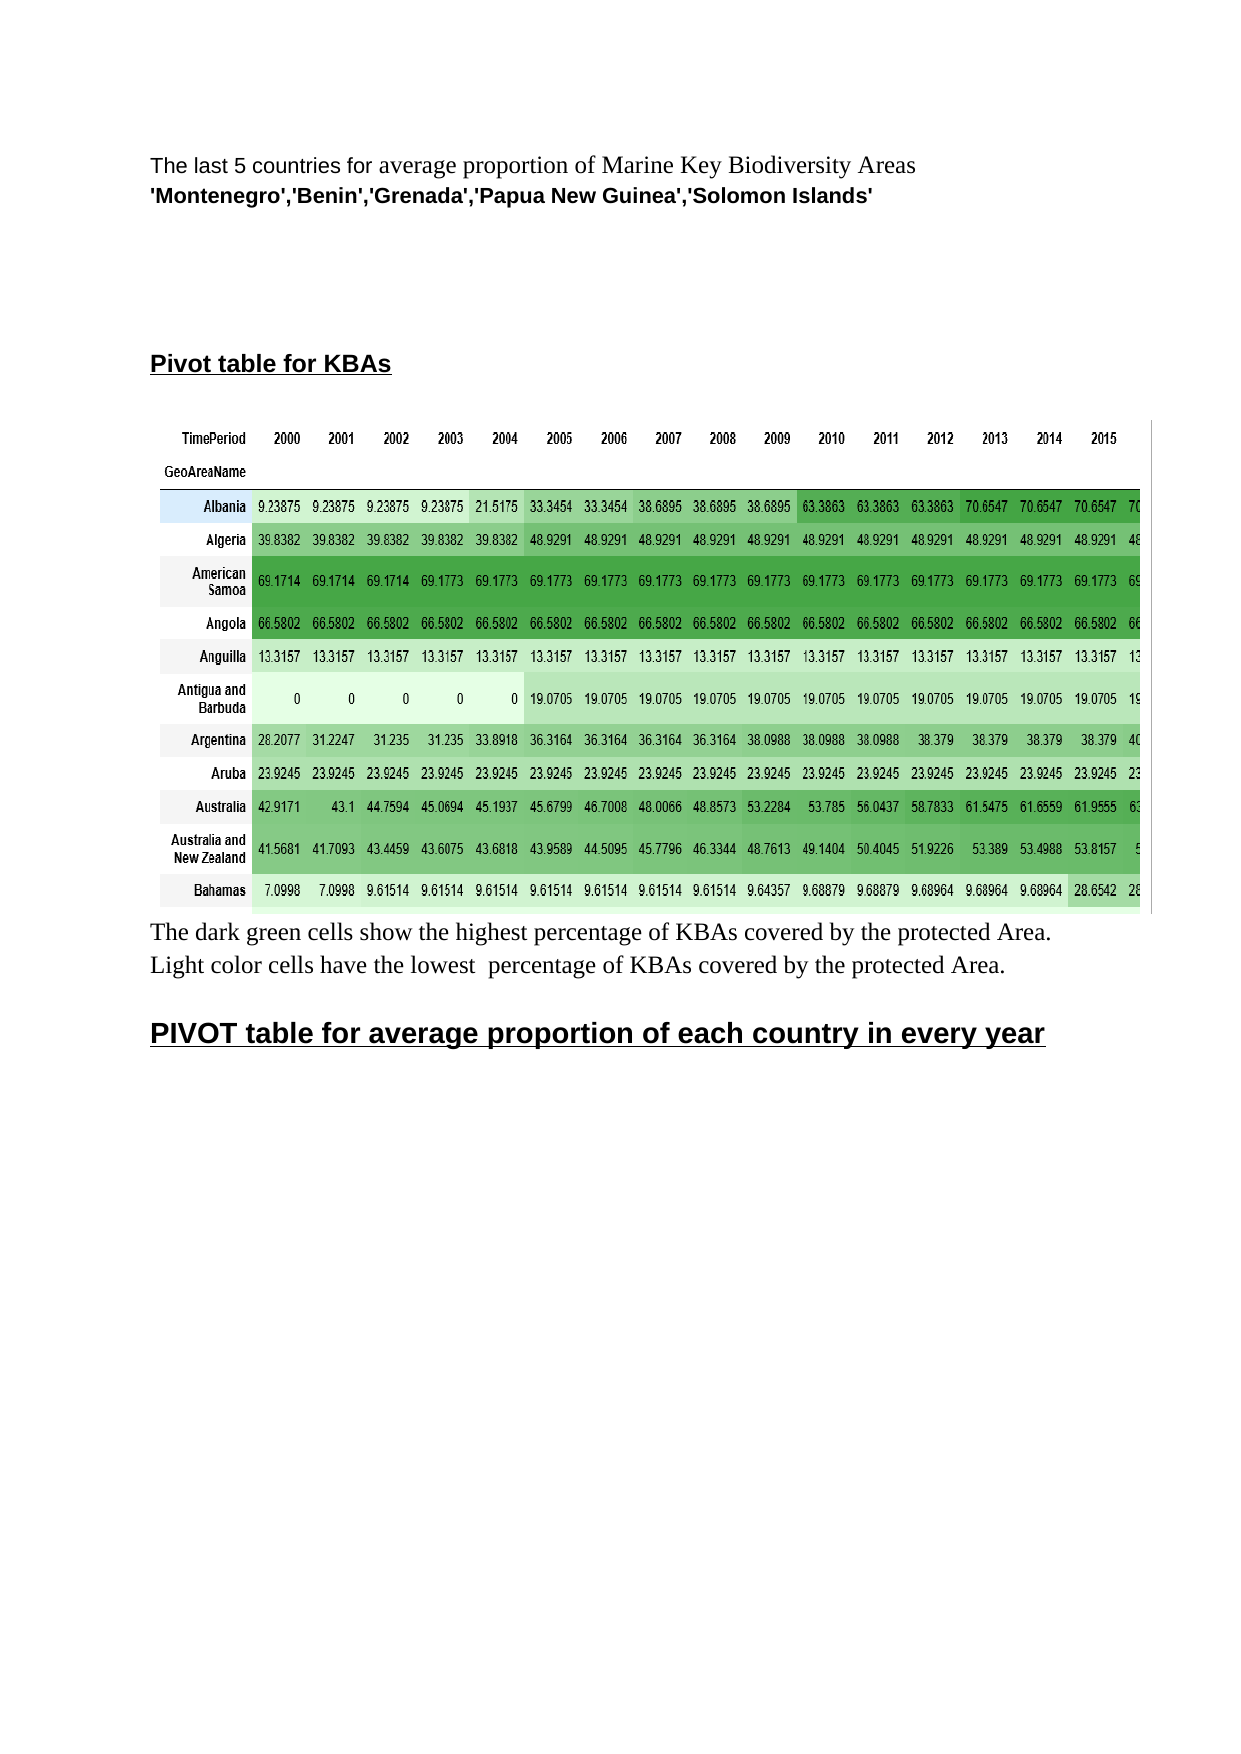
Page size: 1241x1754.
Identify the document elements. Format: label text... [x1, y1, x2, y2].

picture [150, 420, 1163, 914]
text Pivot table for KBAs [150, 349, 1090, 378]
text The dark green cells show the highest percentage of KBAs covered by the protected Area. Light color cells have the lowest percentage of KBAs covered by the protected Area. [150, 917, 1090, 979]
text The last 5 countries for average proportion of Marine Key Biodiversity Areas 'Montenegro','Benin','Grenada','Papua New Guinea','Solomon Islands' [150, 150, 1090, 208]
text PIVOT table for average proportion of each country in every year [150, 1016, 1090, 1050]
